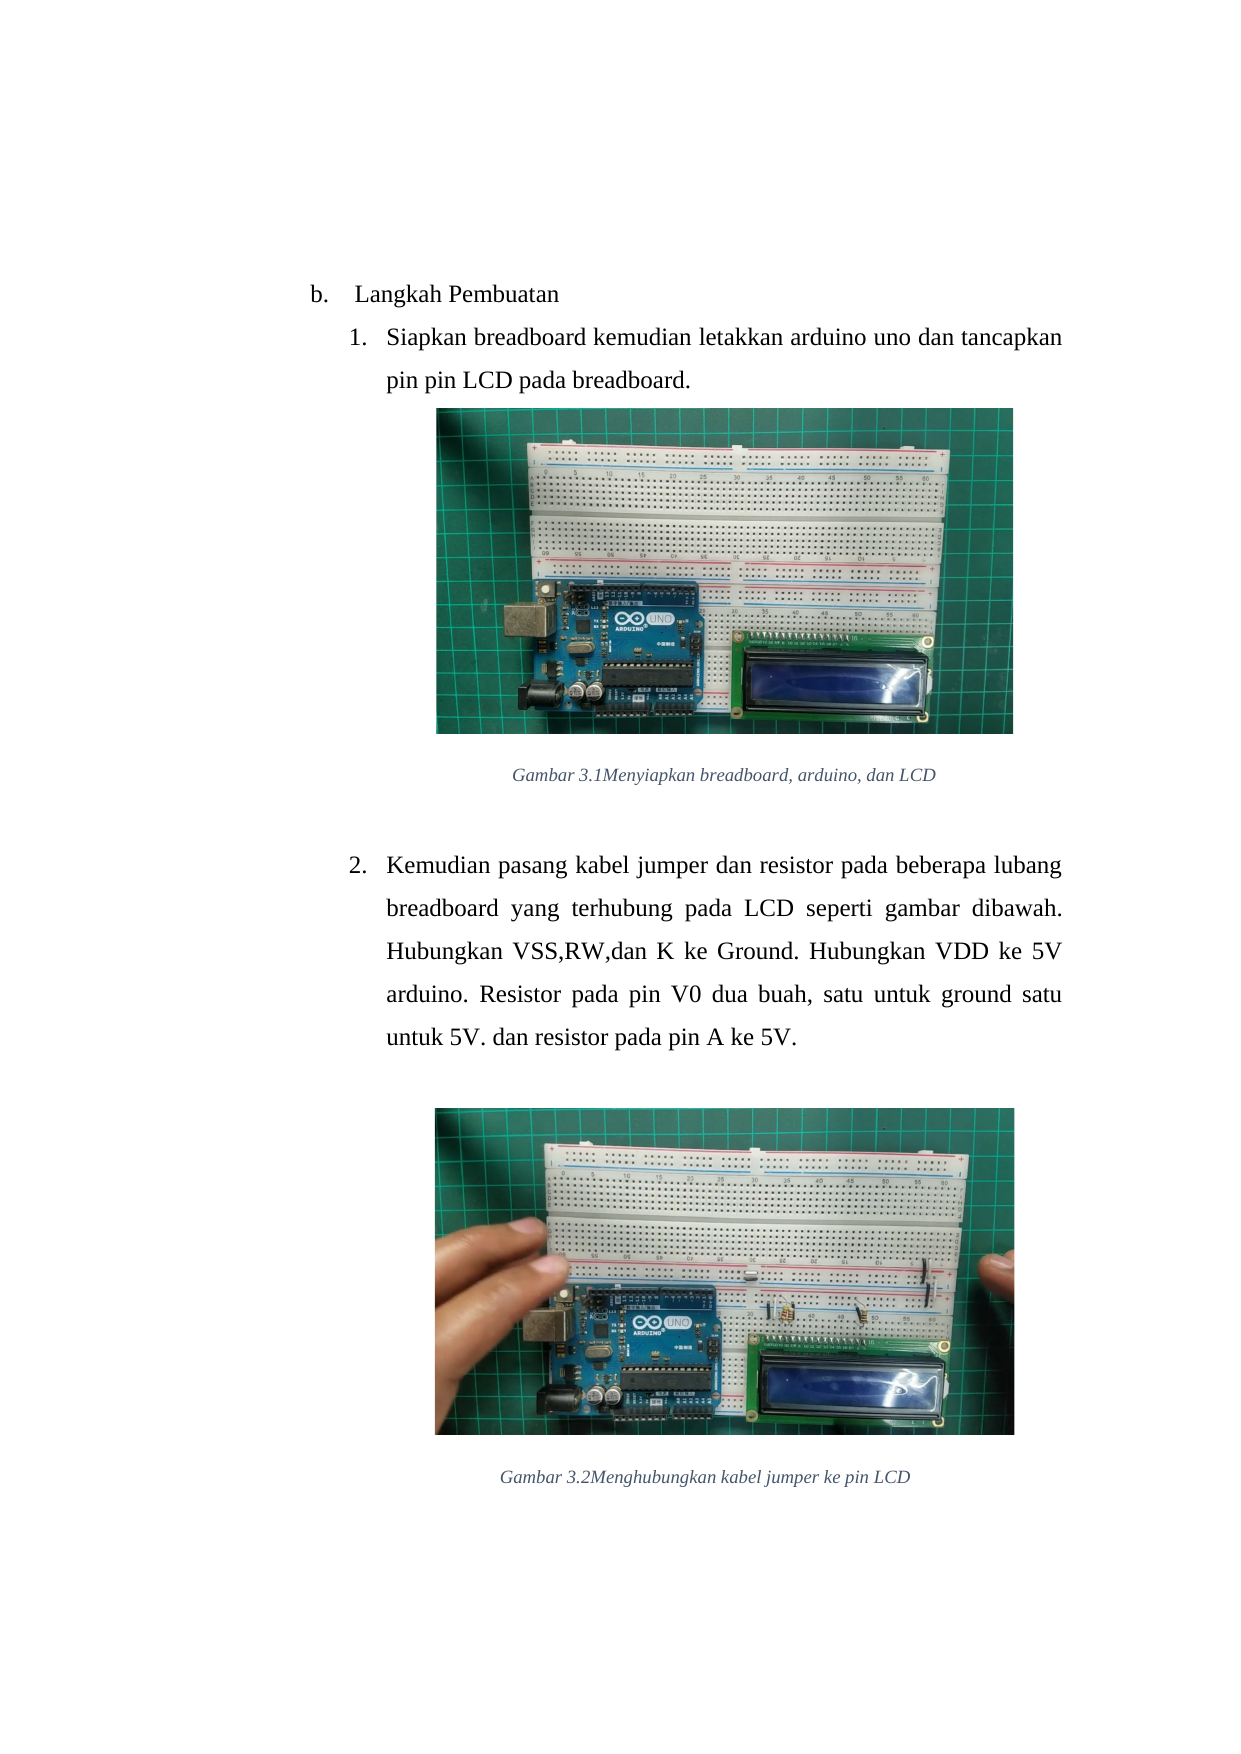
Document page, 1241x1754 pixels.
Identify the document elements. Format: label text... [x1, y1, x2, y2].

list Siapkan breadboard kemudian letakkan arduino uno dan tancapkan pin pin LCD pada breadboard. [349, 322, 1063, 394]
list Langkah Pembuatan [310, 279, 1063, 308]
picture [436, 408, 1014, 734]
text Gambar 3.1Menyiapkan breadboard, arduino, dan LCD [311, 764, 1063, 786]
picture [434, 1108, 1015, 1435]
list Kemudian pasang kabel jumper dan resistor pada beberapa lubang breadboard yang terhubung pada LCD seperti gambar dibawah. Hubungkan VSS,RW,dan K ke Ground. Hubungkan VDD ke 5V arduino. Resistor pada pin V0 dua buah, satu untuk ground satu untuk 5V. dan resistor pada pin A ke 5V. [349, 850, 1063, 1051]
text Gambar 3.2Menghubungkan kabel jumper ke pin LCD [274, 1466, 1063, 1487]
